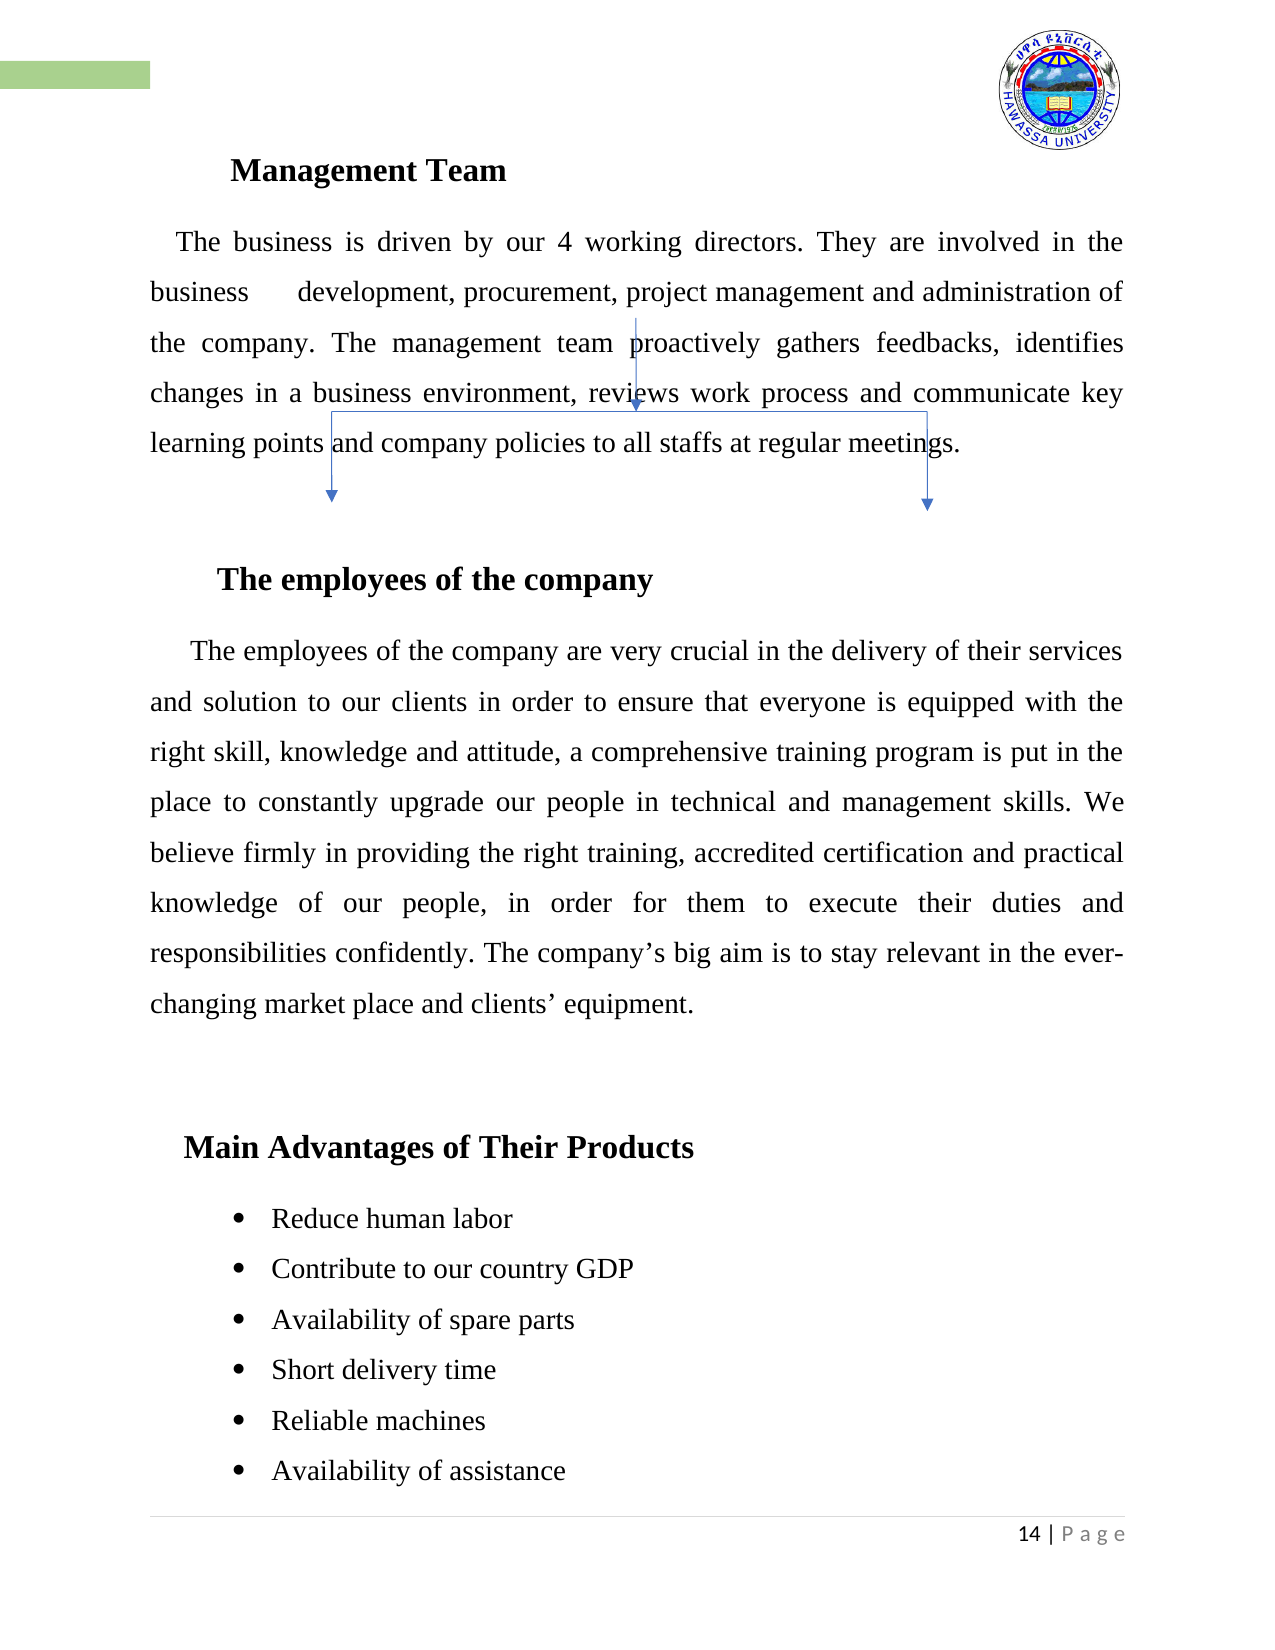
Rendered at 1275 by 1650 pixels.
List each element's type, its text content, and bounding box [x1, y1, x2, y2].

text The business is driven by our 4 working directors. They are involved in the business development, procurement, project management and administration of the company. The management team proactively gathers feedbacks, identifies changes in a business environment, reviews work process and communicate key learning points and company policies to all staffs at regular meetings. [150, 224, 1125, 459]
text The employees of the company are very crucial in the delivery of their services and solution to our clients in order to ensure that everyone is equipped with the right skill, knowledge and attitude, a comprehensive training program is put in the place to constantly upgrade our people in technical and management skills. We believe firmly in providing the right training, accredited certification and practical knowledge of our people, in order for them to execute their duties and responsibilities confidently. The company’s big aim is to stay relevant in the ever-changing market place and clients’ equipment. [150, 633, 1125, 1019]
list Availability of assistance [234, 1453, 1125, 1487]
list Reliable machines [234, 1403, 1125, 1436]
picture [998, 30, 1122, 150]
list Availability of spare parts [234, 1302, 1125, 1336]
text Management Team [150, 150, 1125, 188]
list Reduce human labor [234, 1201, 1125, 1235]
list Contribute to our country GDP [234, 1251, 1125, 1285]
text The employees of the company [150, 559, 1125, 598]
text Main Advantages of Their Products [150, 1127, 1125, 1165]
list Short delivery time [234, 1352, 1125, 1386]
